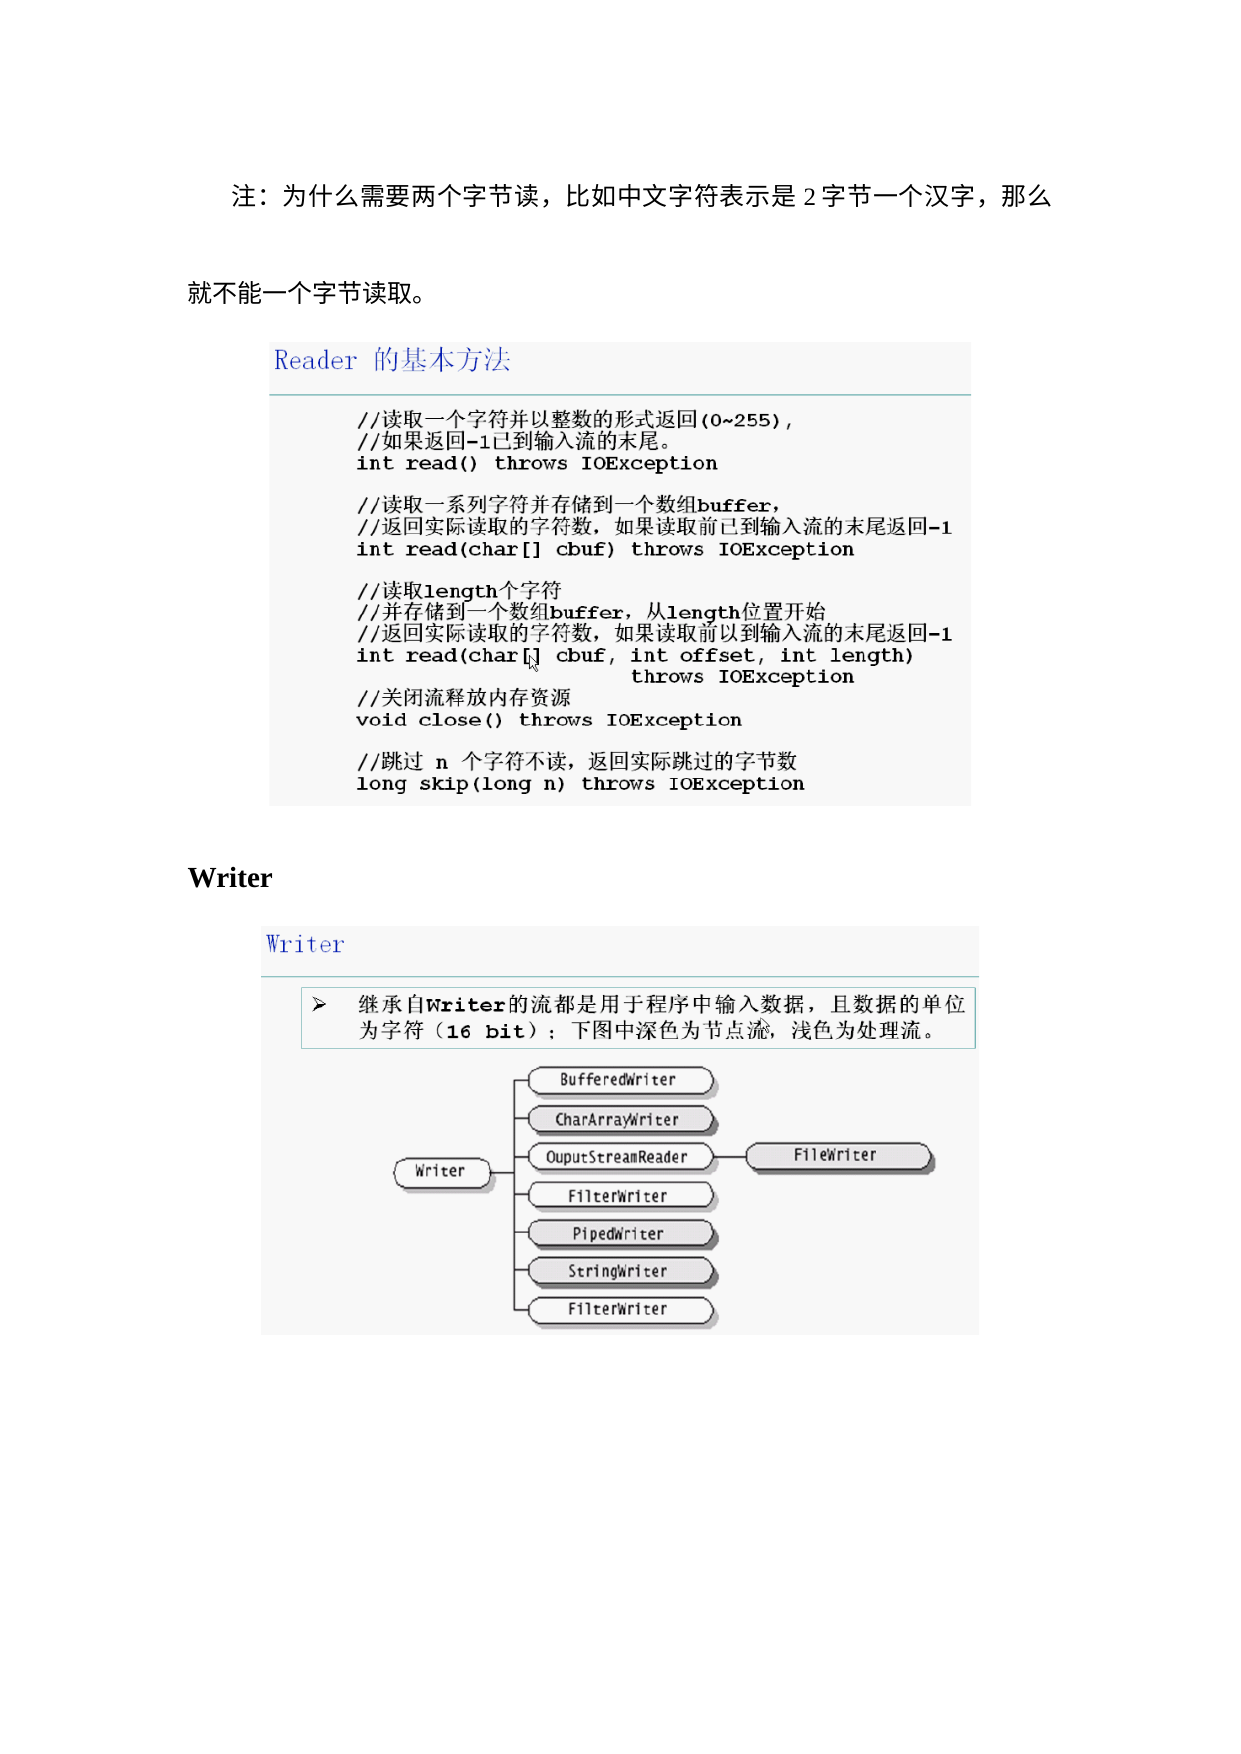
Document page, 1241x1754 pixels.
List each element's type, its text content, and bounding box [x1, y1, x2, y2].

text 注：为什么需要两个字节读，比如中文字符表示是2字节一个汉字，那么就不能一个字节读取。 [187, 162, 1053, 324]
picture [261, 926, 980, 1335]
picture [269, 342, 972, 806]
subtitle Writer [187, 844, 1053, 909]
